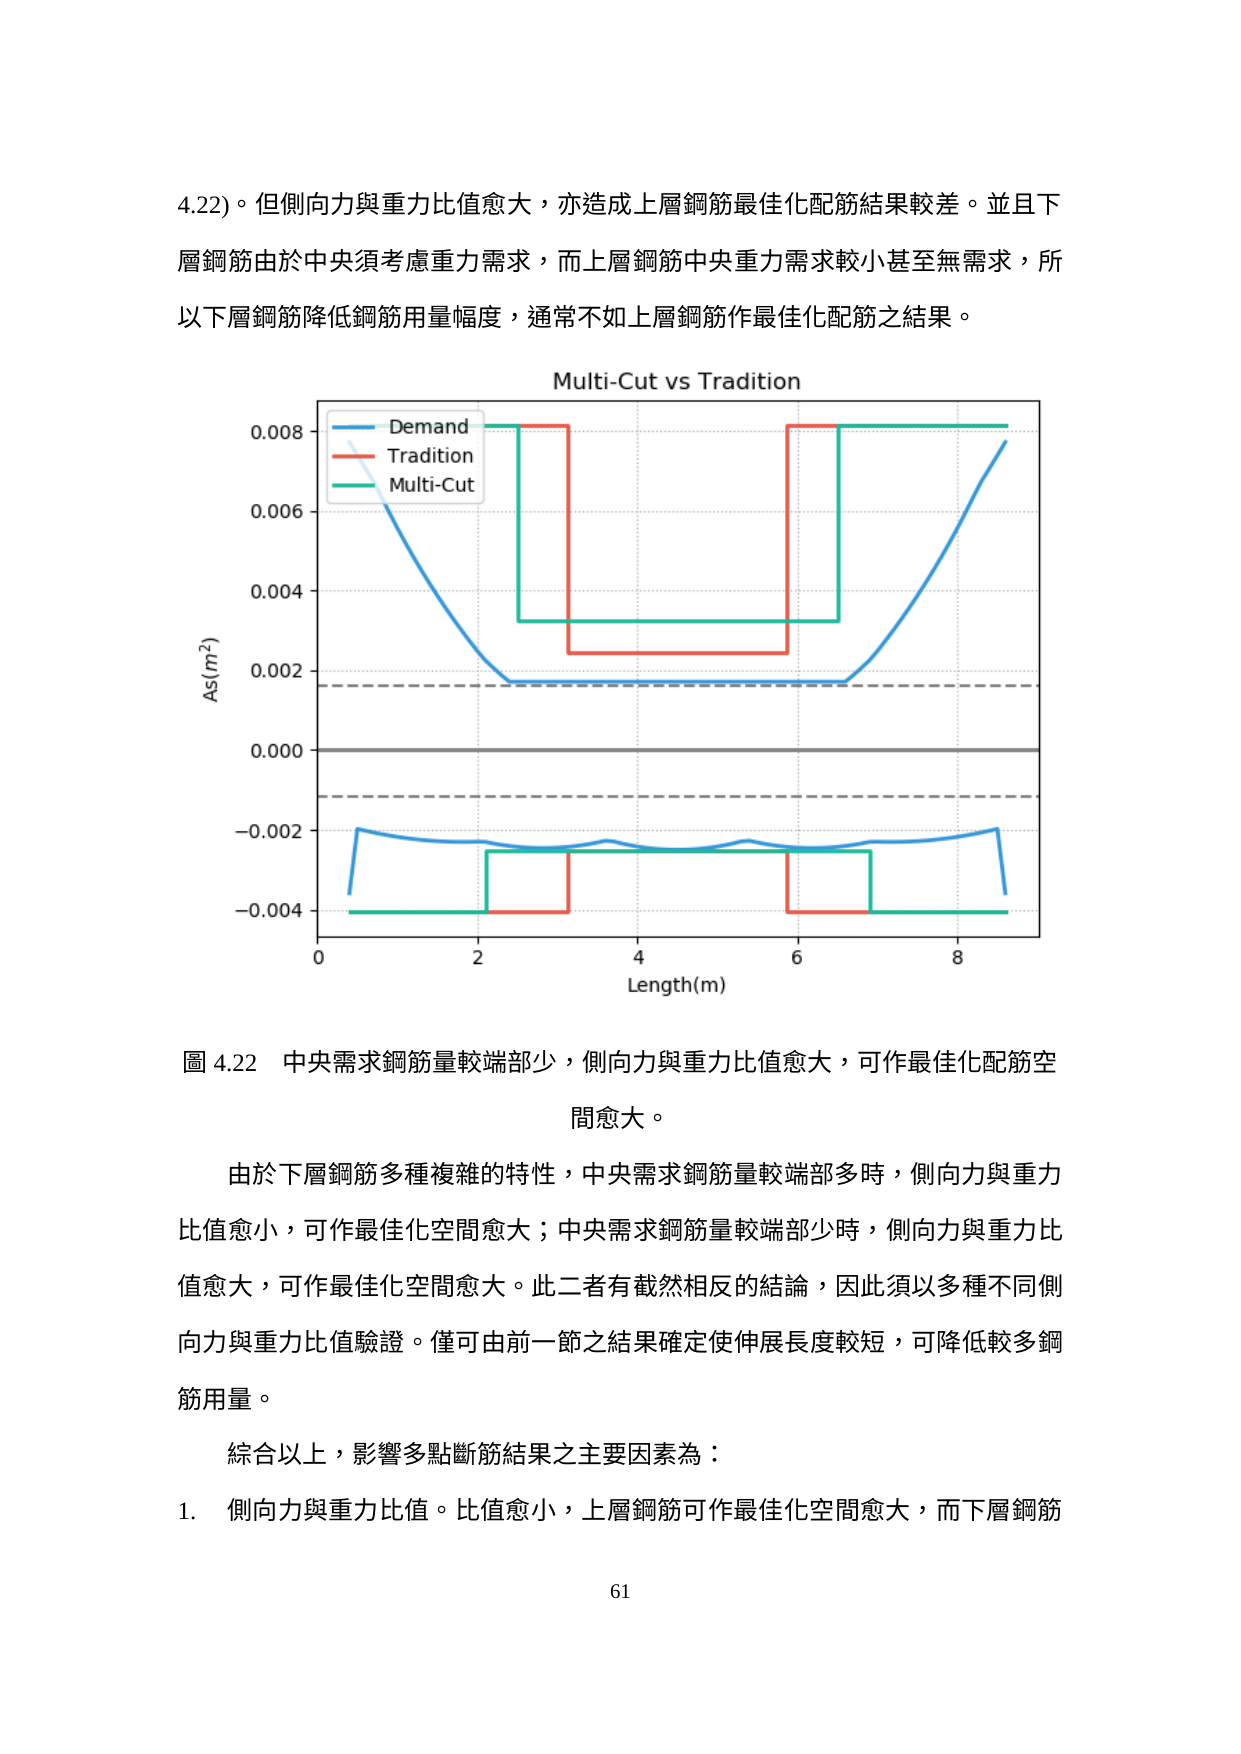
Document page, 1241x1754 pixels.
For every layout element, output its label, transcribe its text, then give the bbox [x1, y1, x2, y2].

text 綜合以上，影響多點斷筋結果之主要因素為： [177, 1434, 1063, 1472]
picture [177, 352, 1063, 1017]
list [177, 1490, 1063, 1527]
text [177, 184, 1063, 334]
text 由於下層鋼筋多種複雜的特性，中央需求鋼筋量較端部多時，側向力與重力比值愈小，可作最佳化空間愈大；中央需求鋼筋量較端部少時，側向力與重力比值愈大，可作最佳化空間愈大。此二者有截然相反的結論，因此須以多種不同側向力與重力比值驗證。僅可由前一節之結果確定使伸展長度較短，可降低較多鋼筋用量。 [177, 1153, 1063, 1416]
